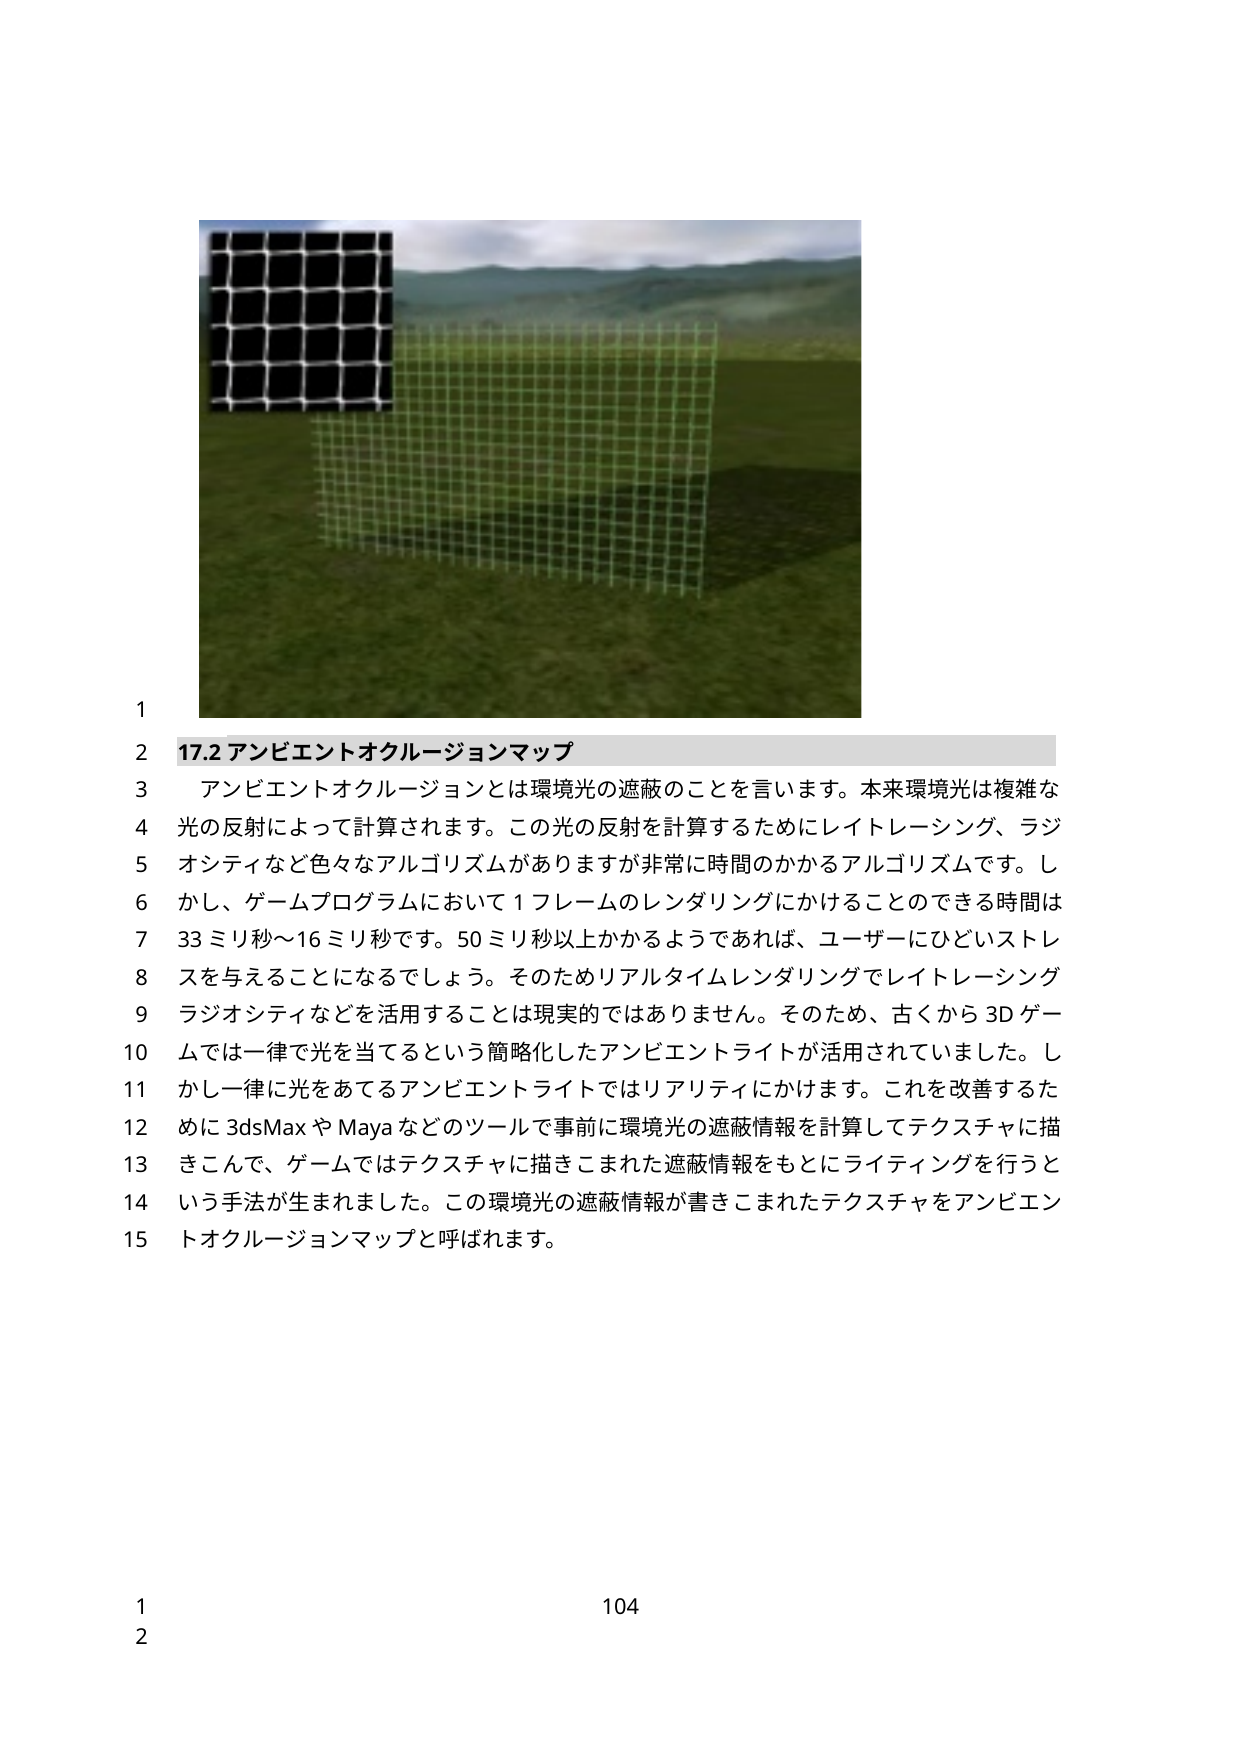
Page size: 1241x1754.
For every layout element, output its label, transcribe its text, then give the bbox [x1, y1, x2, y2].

text アンビエントオクルージョンとは環境光の遮蔽のことを言います。本来環境光は複雑な光の反射によって計算されます。この光の反射を計算するためにレイトレーシング、ラジオシティなど色々なアルゴリズムがありますが非常に時間のかかるアルゴリズムです。しかし、ゲームプログラムにおいて1フレームのレンダリングにかけることのできる時間は33ミリ秒～16ミリ秒です。50ミリ秒以上かかるようであれば、ユーザーにひどいストレスを与えることになるでしょう。そのためリアルタイムレンダリングでレイトレーシング、ラジオシティなどを活用することは現実的ではありません。そのため、古くから3Dゲームでは一律で光を当てるという簡略化したアンビエントライトが活用されていました。しかし一律に光をあてるアンビエントライトではリアリティにかけます。これを改善するために3dsMaxやMayaなどのツールで事前に環境光の遮蔽情報を計算してテクスチャに描きこんで、ゲームではテクスチャに描きこまれた遮蔽情報をもとにライティングを行うという手法が生まれました。この環境光の遮蔽情報が書きこまれたテクスチャをアンビエントオクルージョンマップと呼ばれます。 [177, 769, 1063, 1257]
text 17.2 アンビエントオクルージョンマップ [177, 732, 1063, 769]
picture [199, 220, 862, 718]
